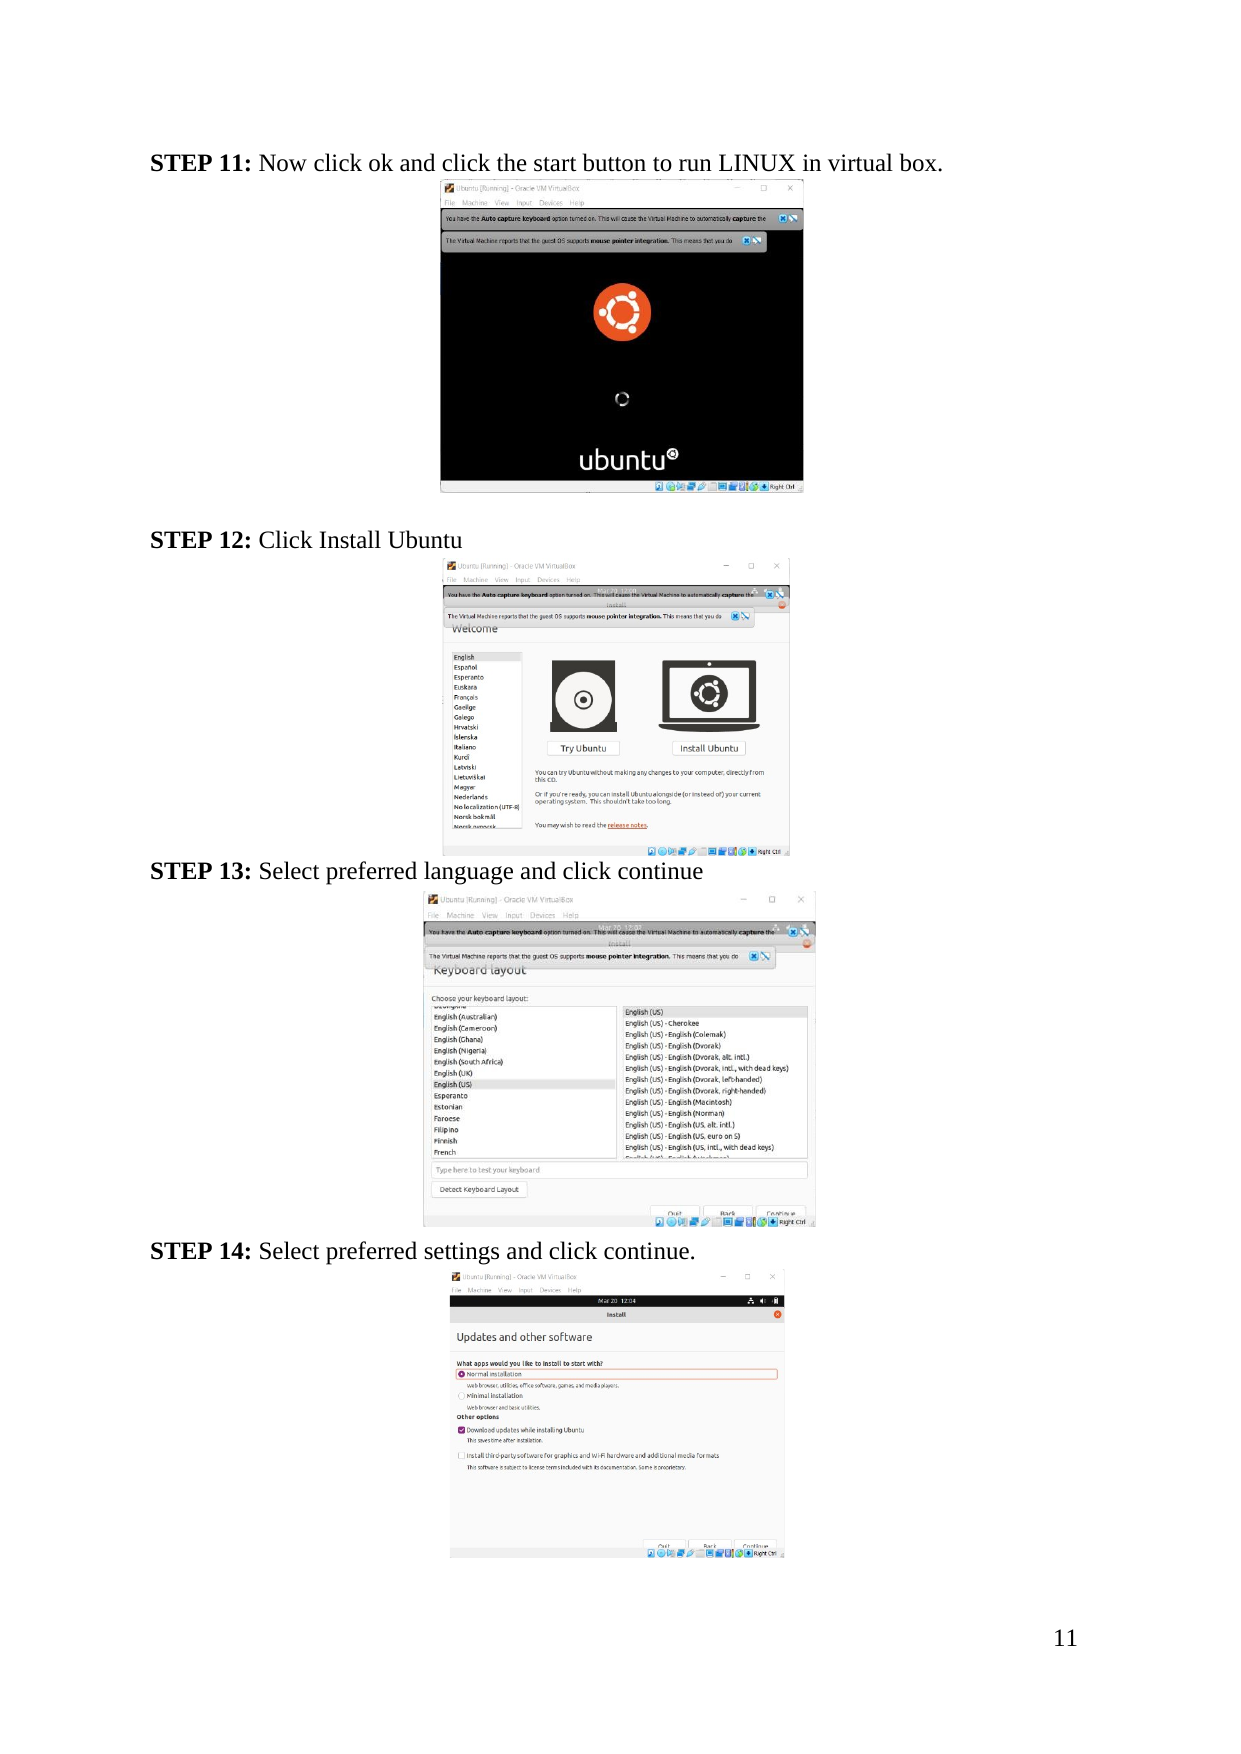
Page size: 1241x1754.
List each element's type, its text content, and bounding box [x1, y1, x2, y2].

text STEP 11: Now click ok and click the start button to run LINUX in virtual box. [150, 148, 1132, 177]
picture [442, 558, 790, 856]
text STEP 12: Click Install Ubuntu [150, 526, 1132, 554]
picture [449, 1269, 785, 1558]
picture [423, 891, 816, 1227]
text STEP 14: Select preferred settings and click continue. [150, 1236, 1132, 1265]
picture [440, 179, 804, 493]
